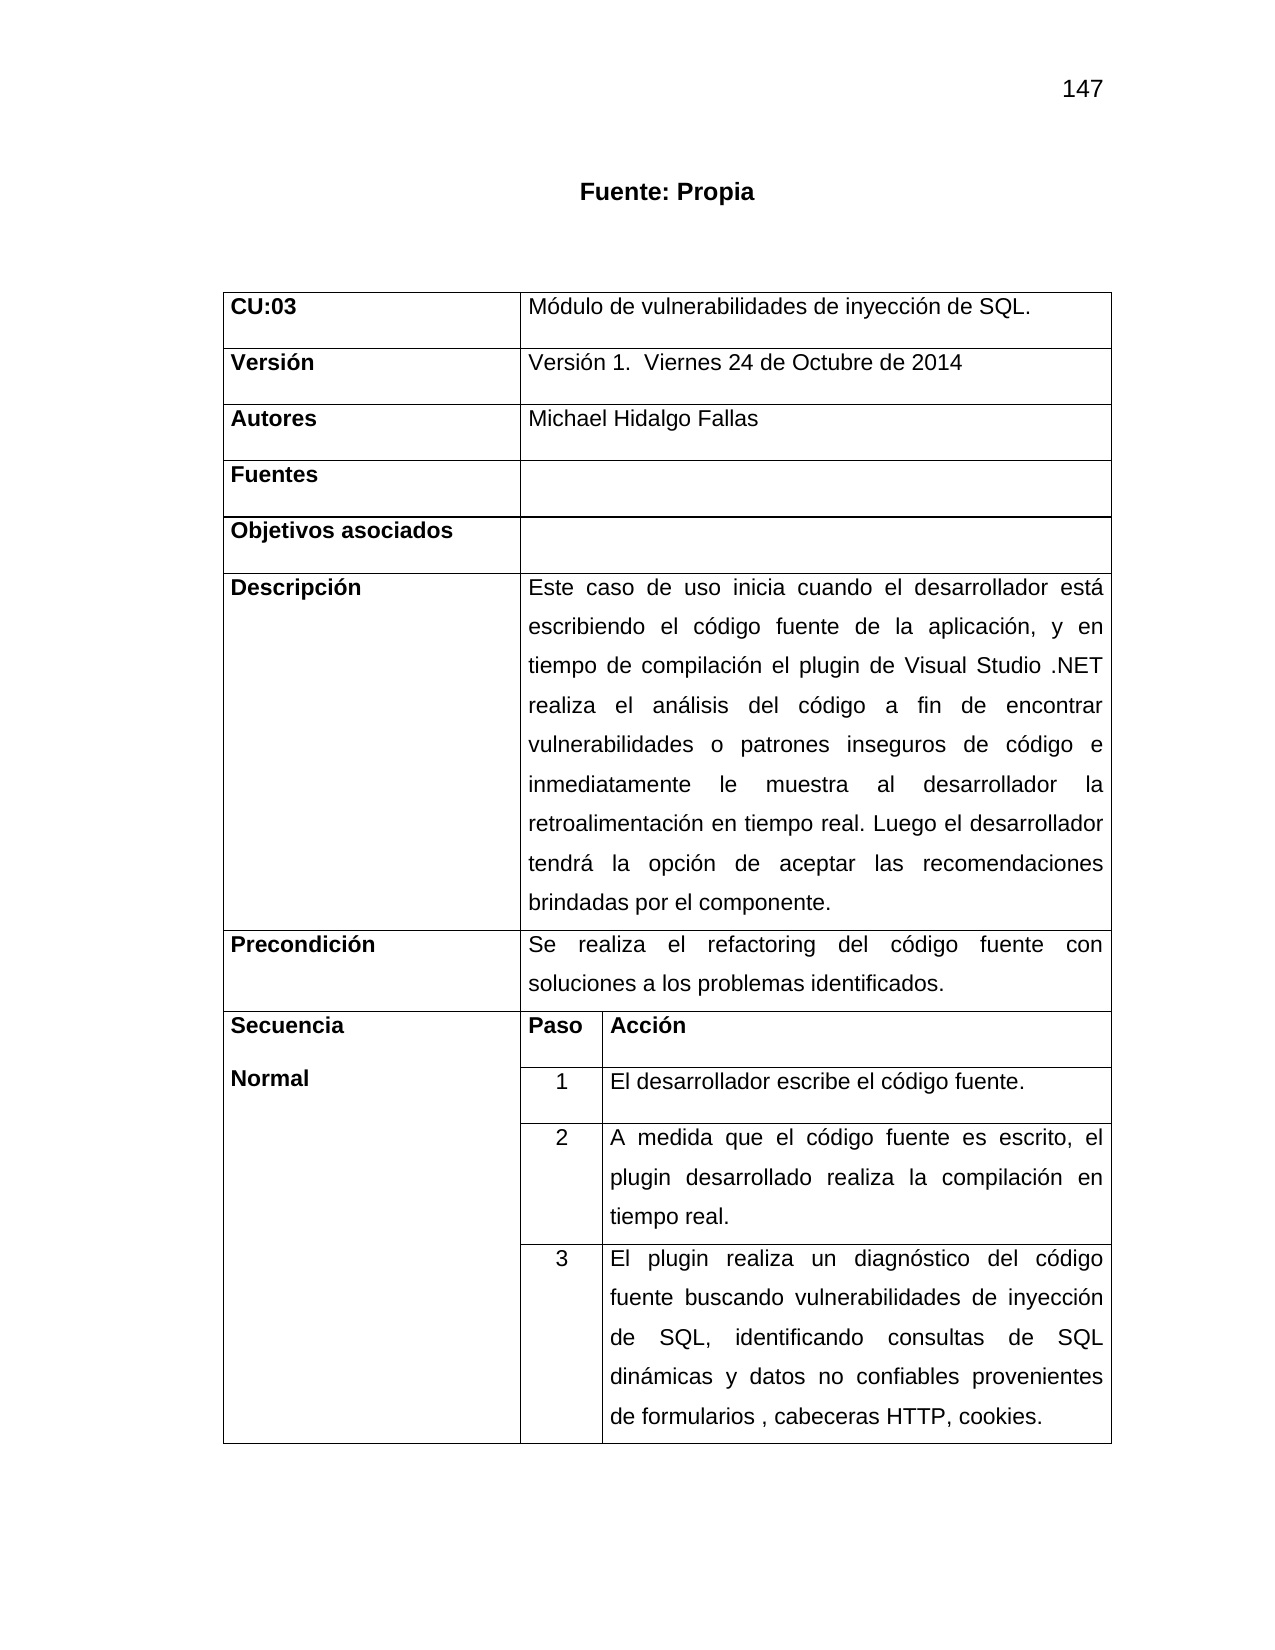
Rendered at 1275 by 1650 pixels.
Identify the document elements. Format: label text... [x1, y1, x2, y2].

table_cell Versión [224, 349, 520, 404]
table_cell Paso [521, 1012, 602, 1067]
table_cell Precondición [224, 931, 520, 1011]
table_cell Este caso de uso inicia cuando el desarrollador está escribiendo el código fuente de la aplicación, y en tiempo de compilación el plugin de Visual Studio .NET realiza el análisis del código a fin de encontrar vulnerabilidades o patrones inseguros de código e inmediatamente le muestra al desarrollador la retroalimentación en tiempo real. Luego el desarrollador tendrá la opción de aceptar las recomendaciones brindadas por el componente. [521, 574, 1111, 930]
subtitle Fuente: Propia [230, 177, 1104, 206]
table_cell El plugin realiza un diagnóstico del código fuente buscando vulnerabilidades de inyección de SQL, identificando consultas de SQL dinámicas y datos no confiables provenientes de formularios , cabeceras HTTP, cookies. [603, 1245, 1111, 1443]
table_cell El desarrollador escribe el código fuente. [603, 1068, 1111, 1123]
table_cell Se realiza el refactoring del código fuente con soluciones a los problemas identificados. [521, 931, 1111, 1011]
table_cell Fuentes [224, 461, 520, 516]
table_cell 3 [521, 1245, 602, 1443]
table_cell 1 [521, 1068, 602, 1123]
table_cell A medida que el código fuente es escrito, el plugin desarrollado realiza la compilación en tiempo real. [603, 1124, 1111, 1244]
table_cell Versión 1. Viernes 24 de Octubre de 2014 [521, 349, 1111, 404]
table_cell Acción [603, 1012, 1111, 1067]
table_header CU:03 [224, 293, 520, 348]
table_cell 2 [521, 1124, 602, 1244]
table_cell Autores [224, 405, 520, 460]
table_cell Descripción [224, 574, 520, 930]
table_cell [521, 518, 1111, 572]
table_cell Secuencia Normal [224, 1012, 520, 1443]
table_cell [521, 461, 1111, 516]
table_cell Michael Hidalgo Fallas [521, 405, 1111, 460]
table_cell Objetivos asociados [224, 518, 520, 572]
table_header Módulo de vulnerabilidades de inyección de SQL. [521, 293, 1111, 348]
